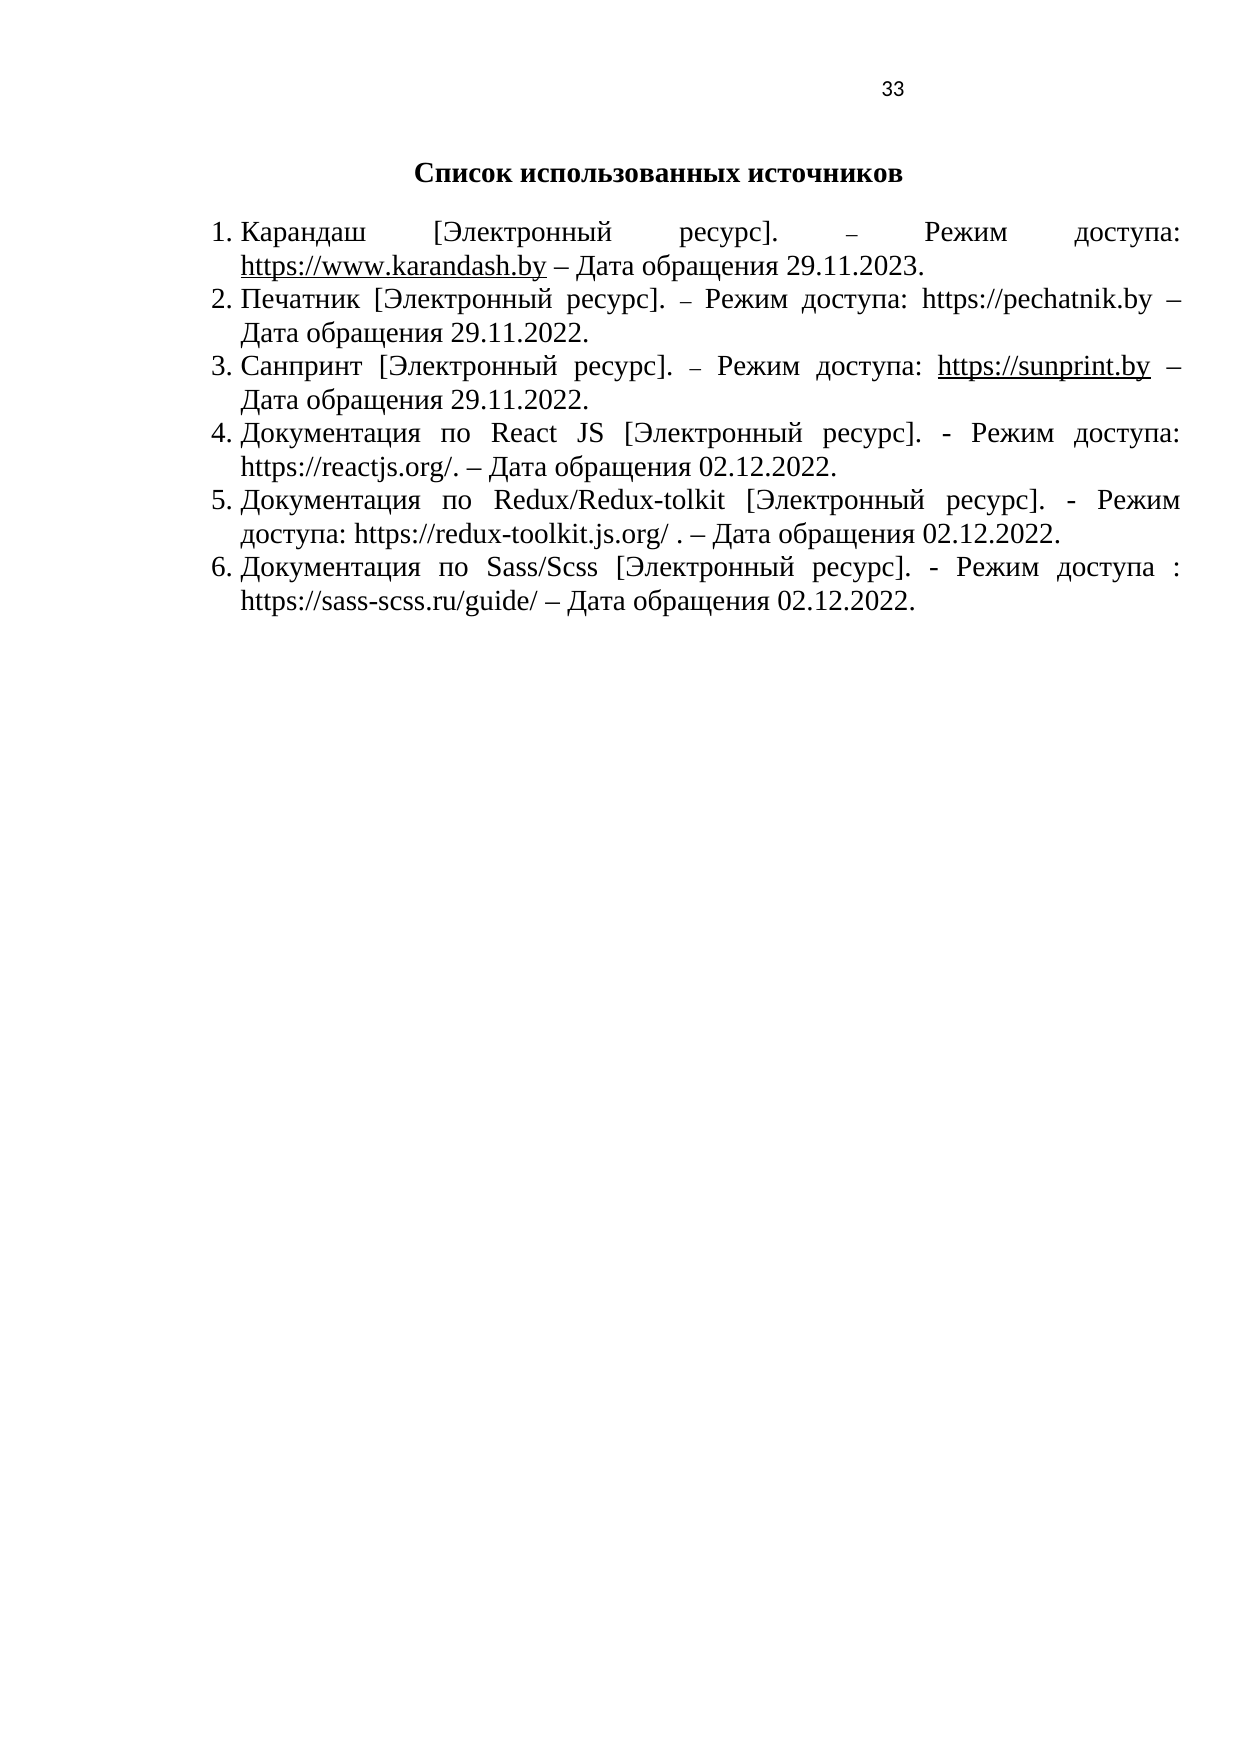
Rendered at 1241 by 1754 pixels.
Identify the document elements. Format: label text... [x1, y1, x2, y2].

list Документация по Redux/Redux-tolkit [Электронный ресурс]. - Режим доступа: https://redux-toolkit.js.org/ . – Дата обращения 02.12.2022. [211, 482, 1181, 549]
list Документация по Sass/Scss [Электронный ресурс]. - Режим доступа : https://sass-scss.ru/guide/ – Дата обращения 02.12.2022. [211, 549, 1181, 617]
list Документация по React JS [Электронный ресурс]. - Режим доступа: https://reactjs.org/. – Дата обращения 02.12.2022. [211, 415, 1181, 482]
subtitle Список использованных источников [136, 156, 1181, 189]
list Карандаш [Электронный ресурс]. – Режим доступа: https://www.karandash.by – Дата обращения 29.11.2023. [211, 214, 1181, 281]
list Печатник [Электронный ресурс]. – Режим доступа: https://pechatnik.by – Дата обращения 29.11.2022. [211, 281, 1181, 348]
list Санпринт [Электронный ресурс]. – Режим доступа: https://sunprint.by – Дата обращения 29.11.2022. [211, 348, 1181, 415]
